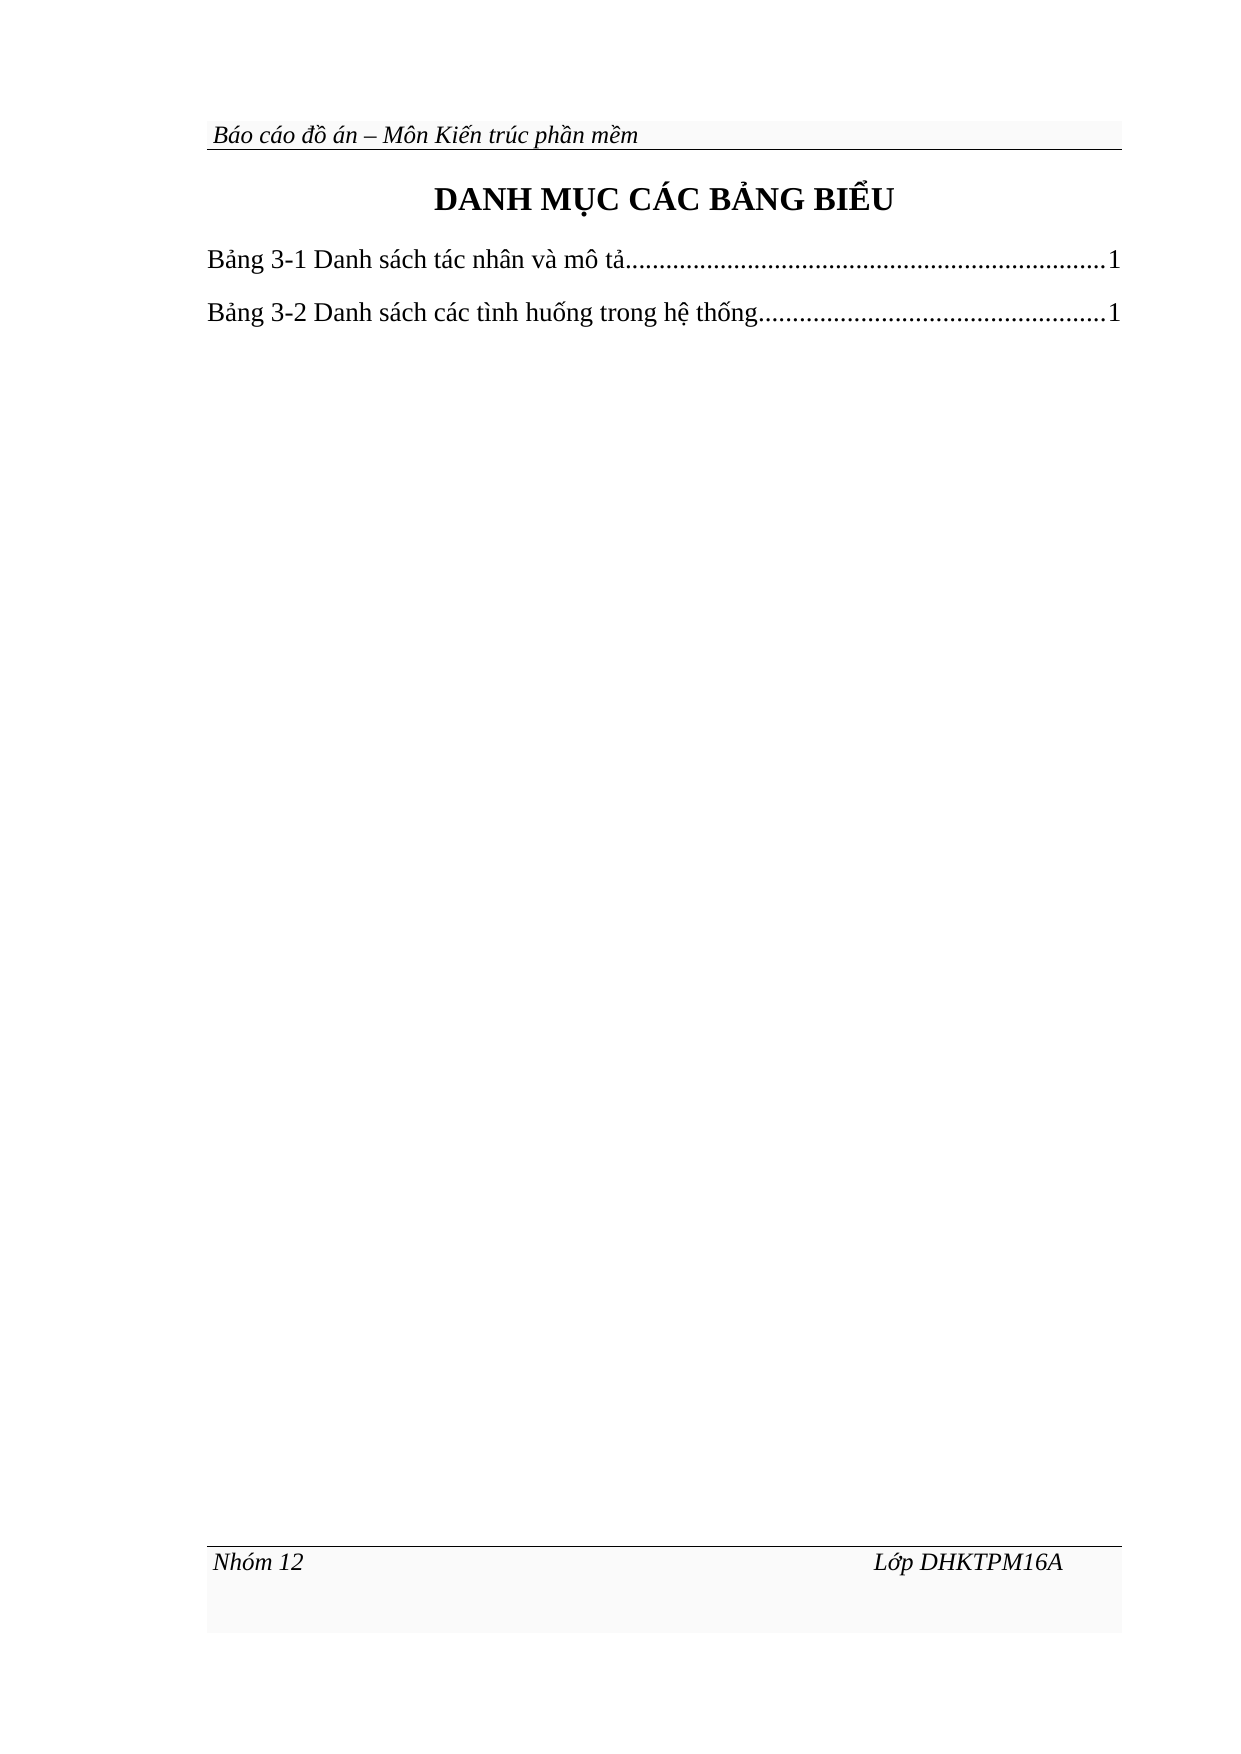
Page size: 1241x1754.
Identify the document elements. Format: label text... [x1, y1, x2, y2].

subtitle DANH MỤC CÁC BẢNG BIỂU [207, 179, 1122, 217]
text Bảng 3-2 Danh sách các tình huống trong hệ thống 1 [207, 296, 1122, 327]
text Bảng 3-1 Danh sách tác nhân và mô tả 1 [207, 243, 1122, 274]
